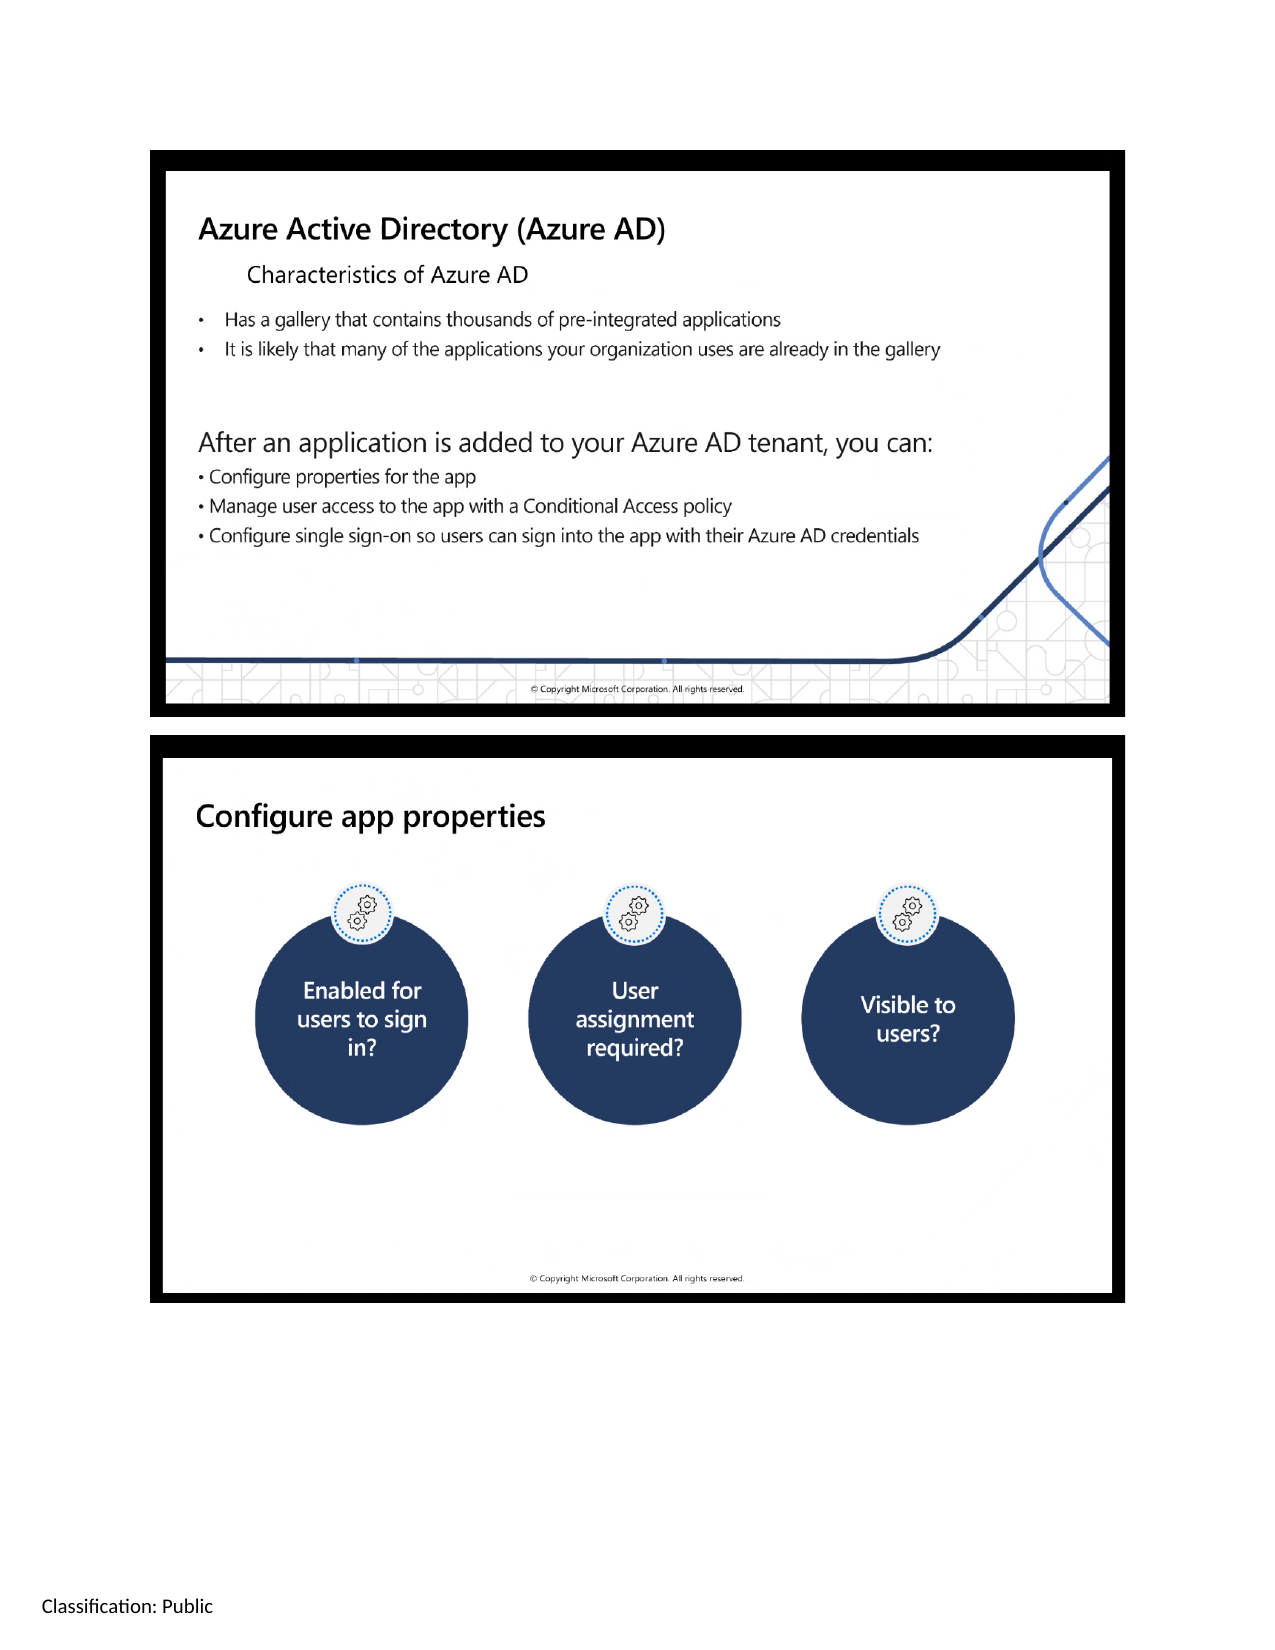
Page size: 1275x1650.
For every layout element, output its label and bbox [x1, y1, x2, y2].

picture [150, 735, 1125, 1303]
picture [150, 150, 1125, 717]
